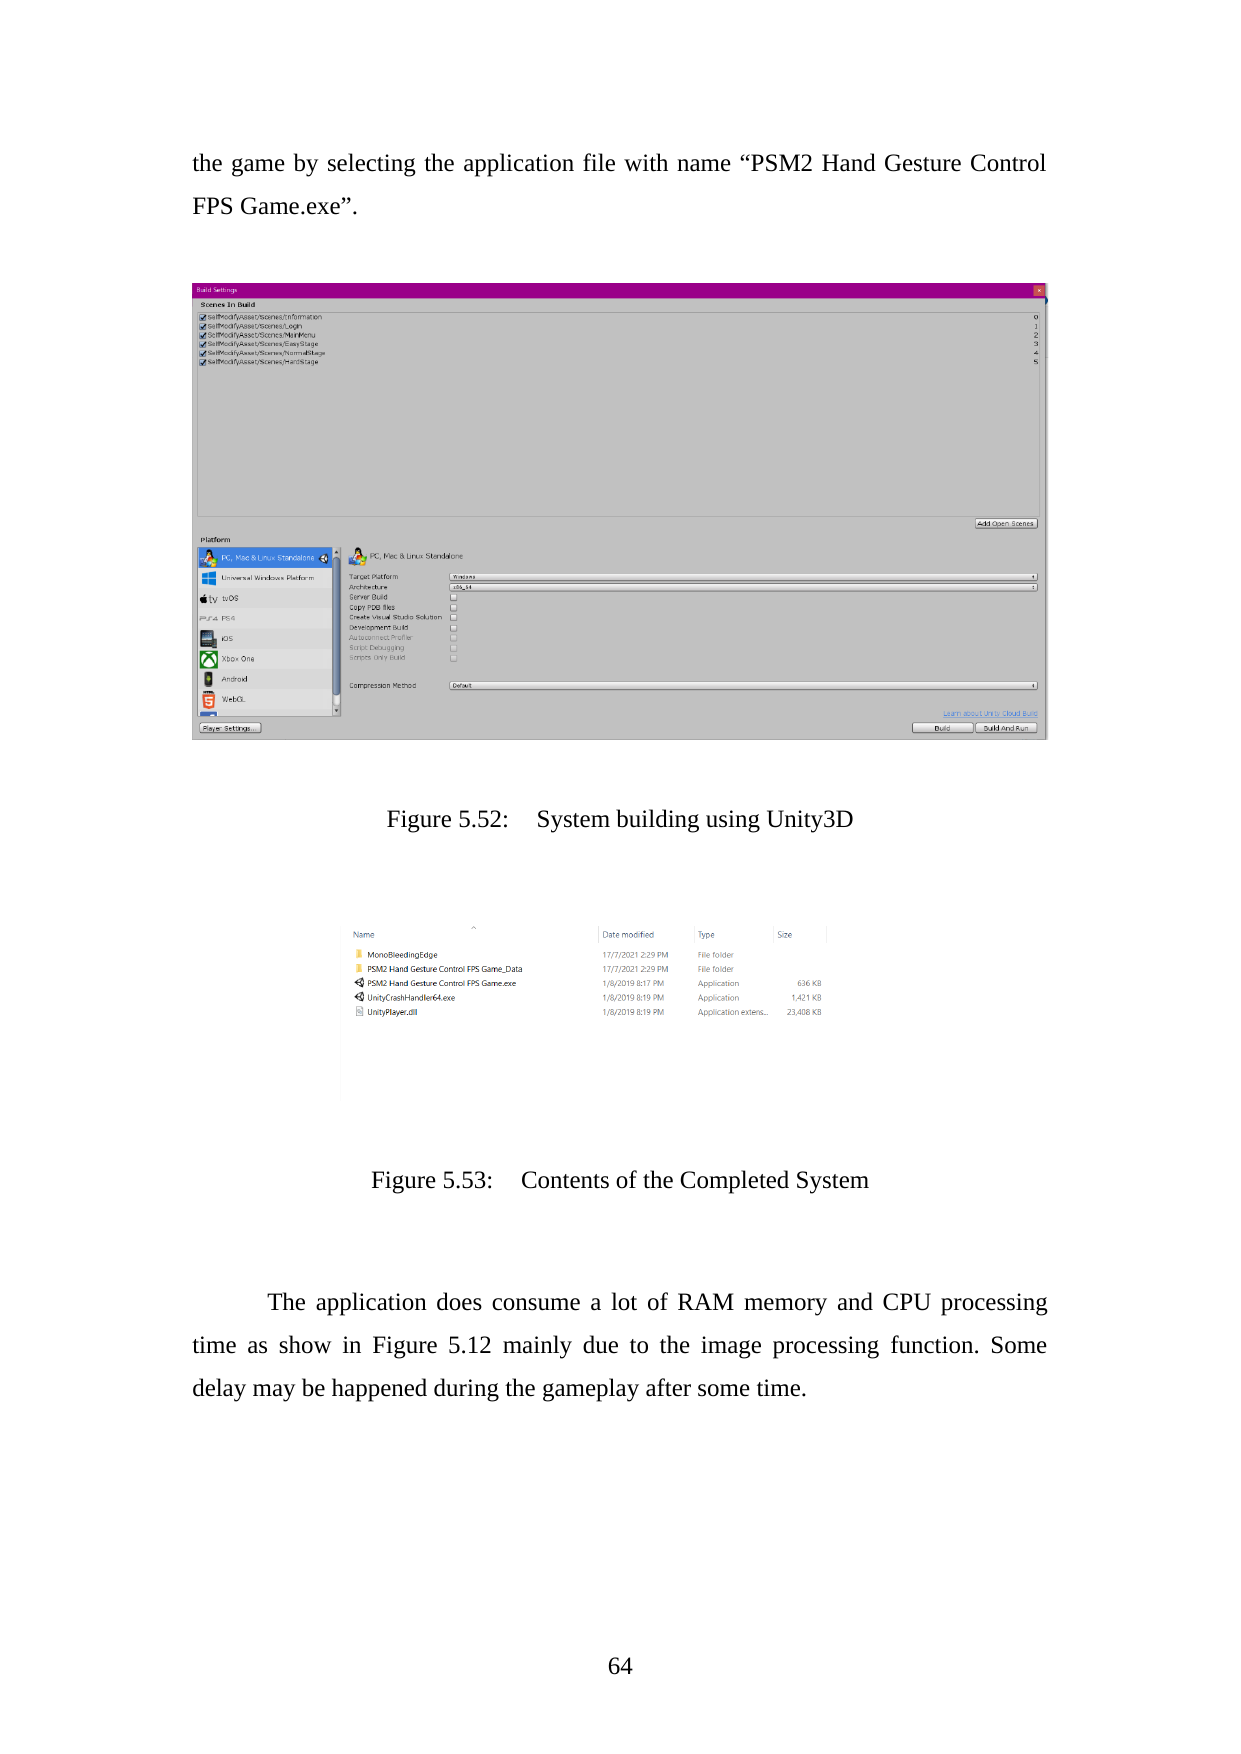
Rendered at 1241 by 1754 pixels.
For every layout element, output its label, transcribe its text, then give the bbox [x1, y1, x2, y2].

picture [192, 283, 1049, 740]
picture [338, 925, 902, 1101]
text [192, 148, 1048, 219]
text The application does consume a lot of RAM memory and CPU processing time as show in Figure 5.12 mainly due to the image processing function. Some delay may be happened during the gameplay after some time. [192, 1287, 1048, 1402]
